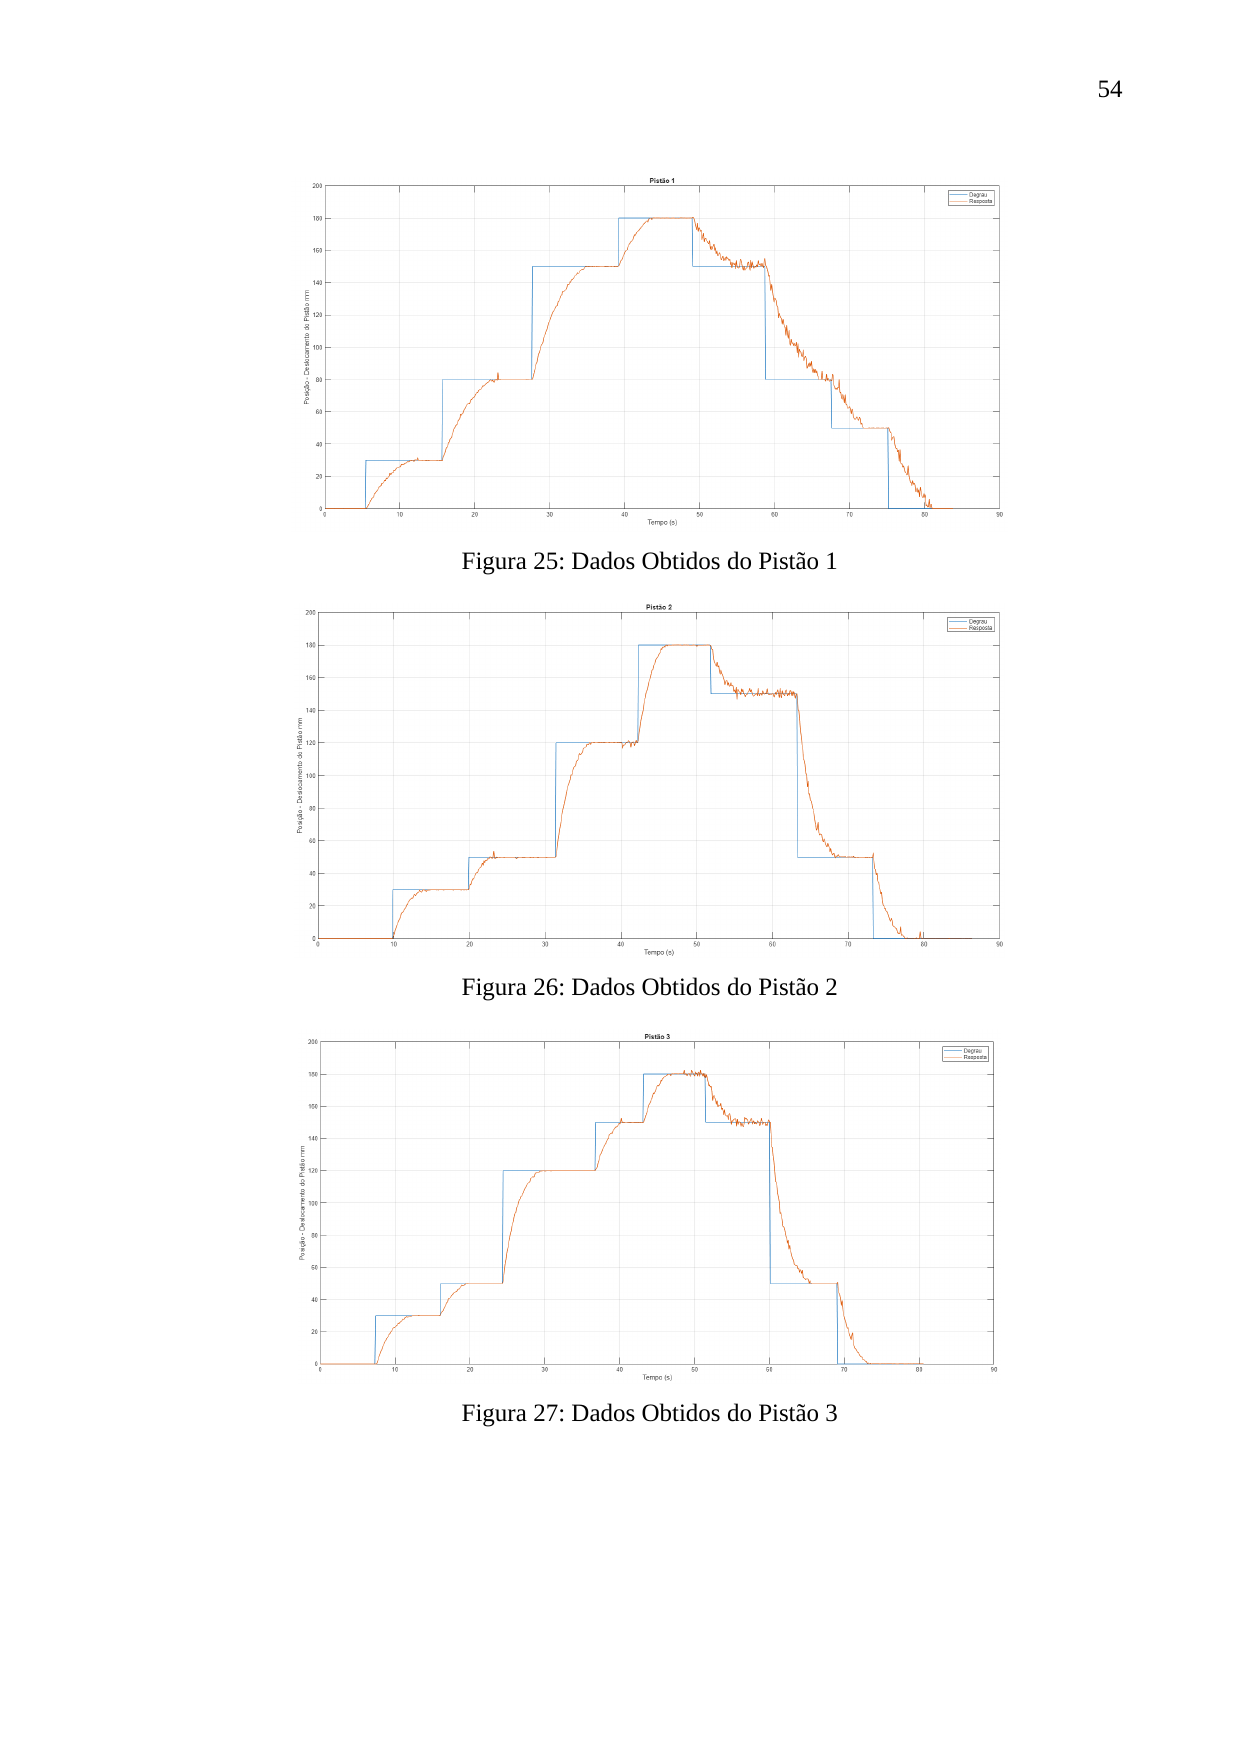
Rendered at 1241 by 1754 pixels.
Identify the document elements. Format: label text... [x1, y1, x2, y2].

picture [297, 1029, 1002, 1384]
picture [291, 177, 1009, 532]
picture [294, 603, 1005, 958]
